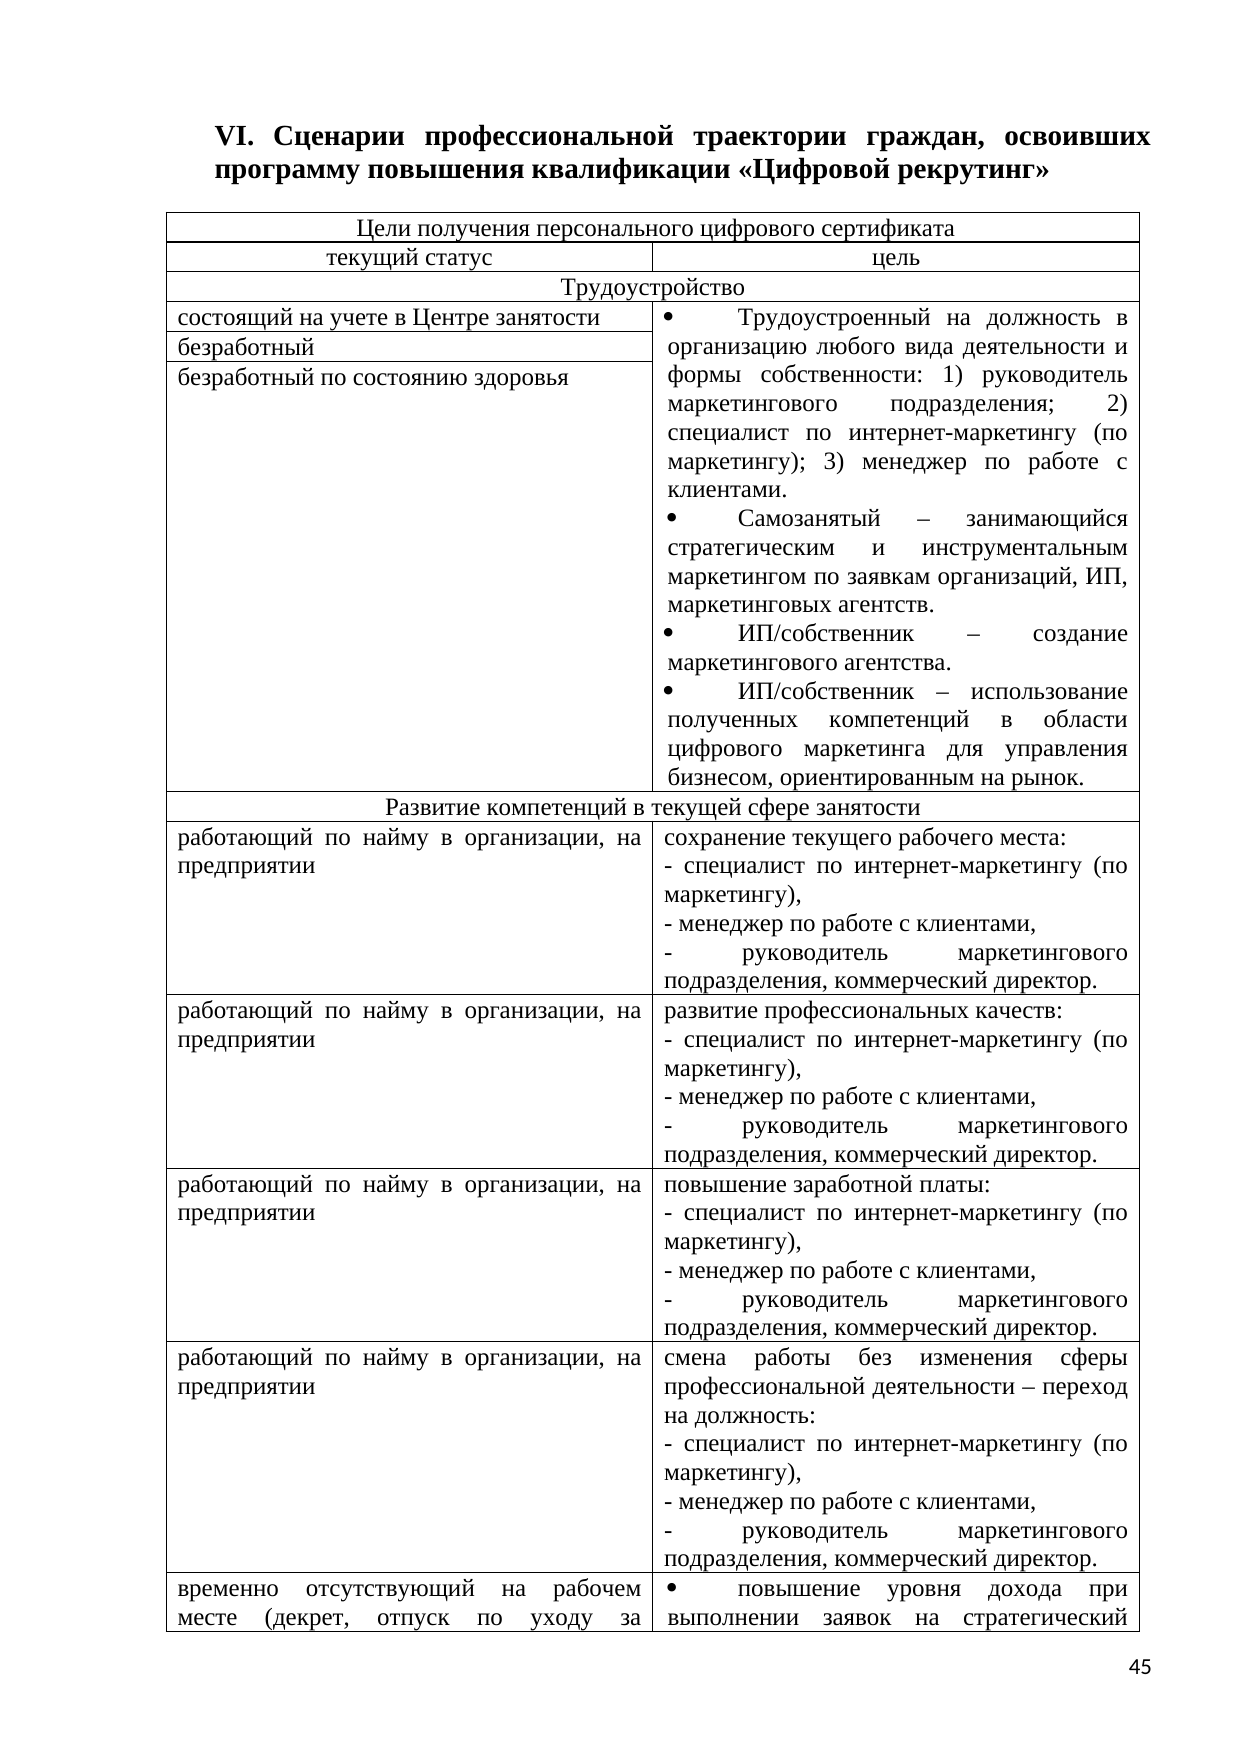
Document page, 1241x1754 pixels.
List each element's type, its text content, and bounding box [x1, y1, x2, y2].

table_cell цель [653, 243, 1139, 271]
table_cell повышение заработной платы: - специалист по интернет-маркетингу (по маркетингу), - менеджер по работе с клиентами, - руководитель маркетингового подразделения, коммерческий директор. [653, 1169, 1139, 1341]
table_cell развитие профессиональных качеств: - специалист по интернет-маркетингу (по маркетингу), - менеджер по работе с клиентами, - руководитель маркетингового подразделения, коммерческий директор. [653, 995, 1139, 1168]
table_cell безработный [167, 332, 652, 361]
table_cell безработный по состоянию здоровья [167, 362, 652, 791]
table_cell Трудоустройство [167, 272, 1139, 301]
table_cell сохранение текущего рабочего места: - специалист по интернет-маркетингу (по маркетингу), - менеджер по работе с клиентами, - руководитель маркетингового подразделения, коммерческий директор. [653, 822, 1139, 994]
table_cell состоящий на учете в Центре занятости [167, 302, 652, 331]
table_header Цели получения персонального цифрового сертификата [167, 213, 1139, 241]
table_cell работающий по найму в организации, на предприятии [167, 1169, 652, 1341]
table_cell работающий по найму в организации, на предприятии [167, 995, 652, 1168]
table_cell текущий статус [167, 243, 652, 271]
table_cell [653, 1573, 1139, 1631]
table_cell работающий по найму в организации, на предприятии [167, 1342, 652, 1572]
table_cell Развитие компетенций в текущей сфере занятости [167, 792, 1139, 821]
table_cell работающий по найму в организации, на предприятии [167, 822, 652, 994]
table_cell смена работы без изменения сферы профессиональной деятельности – переход на должность: - специалист по интернет-маркетингу (по маркетингу), - менеджер по работе с клиентами, - руководитель маркетингового подразделения, коммерческий директор. [653, 1342, 1139, 1572]
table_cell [167, 1573, 652, 1631]
list VI. Сценарии профессиональной траектории граждан, освоивших программу повышения квалификации «Цифровой рекрутинг» [214, 118, 1152, 185]
table_cell Трудоустроенный на должность в организацию любого вида деятельности и формы собственности: 1) руководитель маркетингового подразделения; 2) специалист по интернет-маркетингу (по маркетингу); 3) менеджер по работе с клиентами. Самозанятый – занимающийся стратегическим и инструментальным маркетингом по заявкам организаций, ИП, маркетинговых агентств. ИП/собственник – создание маркетингового агентства. ИП/собственник – использование полученных компетенций в области цифрового маркетинга для управления бизнесом, ориентированным на рынок. [653, 302, 1139, 791]
